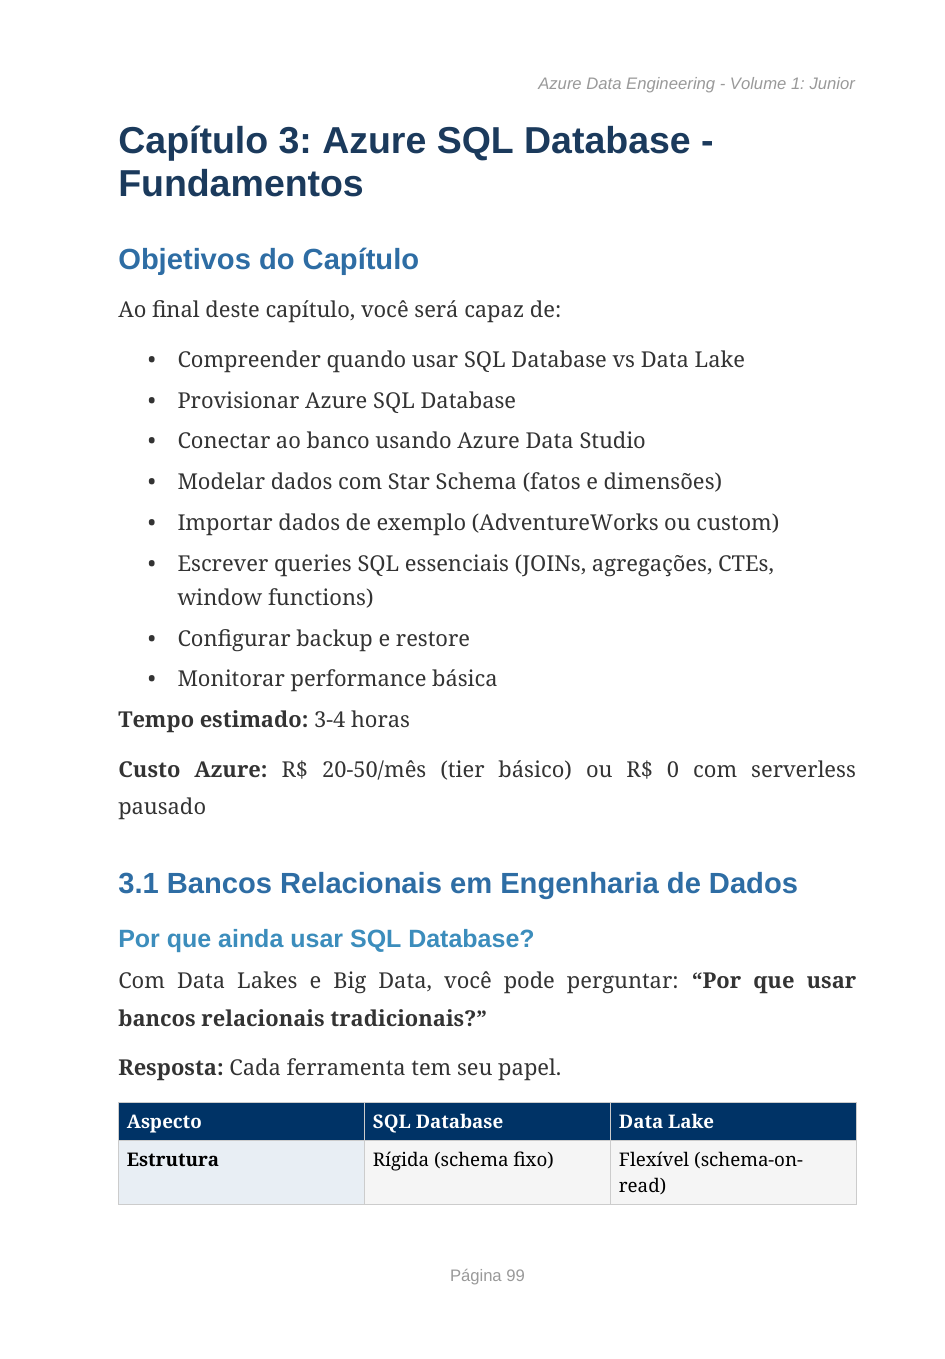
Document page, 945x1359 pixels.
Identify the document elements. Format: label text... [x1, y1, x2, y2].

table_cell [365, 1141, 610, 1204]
text Ao final deste capítulo, você será capaz de: [118, 294, 856, 324]
subtitle Por que ainda usar SQL Database? [118, 924, 856, 953]
list Provisionar Azure SQL Database [148, 384, 856, 414]
text Com Data Lakes e Big Data, você pode perguntar: “Por que usar bancos relacionais tradicionais?” [118, 966, 856, 1032]
list Escrever queries SQL essenciais (JOINs, agregações, CTEs, window functions) [148, 547, 856, 612]
list Modelar dados com Star Schema (fatos e dimensões) [148, 466, 856, 496]
text Resposta: Cada ferramenta tem seu papel. [118, 1052, 856, 1082]
subtitle 3.1 Bancos Relacionais em Engenharia de Dados [118, 866, 856, 899]
subtitle Objetivos do Capítulo [118, 242, 856, 275]
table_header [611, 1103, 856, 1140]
list Configurar backup e restore [148, 623, 856, 652]
list Compreender quando usar SQL Database vs Data Lake [148, 344, 856, 374]
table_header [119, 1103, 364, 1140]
list Importar dados de exemplo (AdventureWorks ou custom) [148, 507, 856, 537]
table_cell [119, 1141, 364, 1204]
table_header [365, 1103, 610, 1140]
text Tempo estimado: 3-4 horas [118, 704, 856, 734]
text Custo Azure: R$ 20-50/mês (tier básico) ou R$ 0 com serverless pausado [118, 754, 856, 821]
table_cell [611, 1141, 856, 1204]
list Conectar ao banco usando Azure Data Studio [148, 425, 856, 455]
list Monitorar performance básica [148, 663, 856, 693]
subtitle Capítulo 3: Azure SQL Database - Fundamentos [118, 118, 856, 204]
